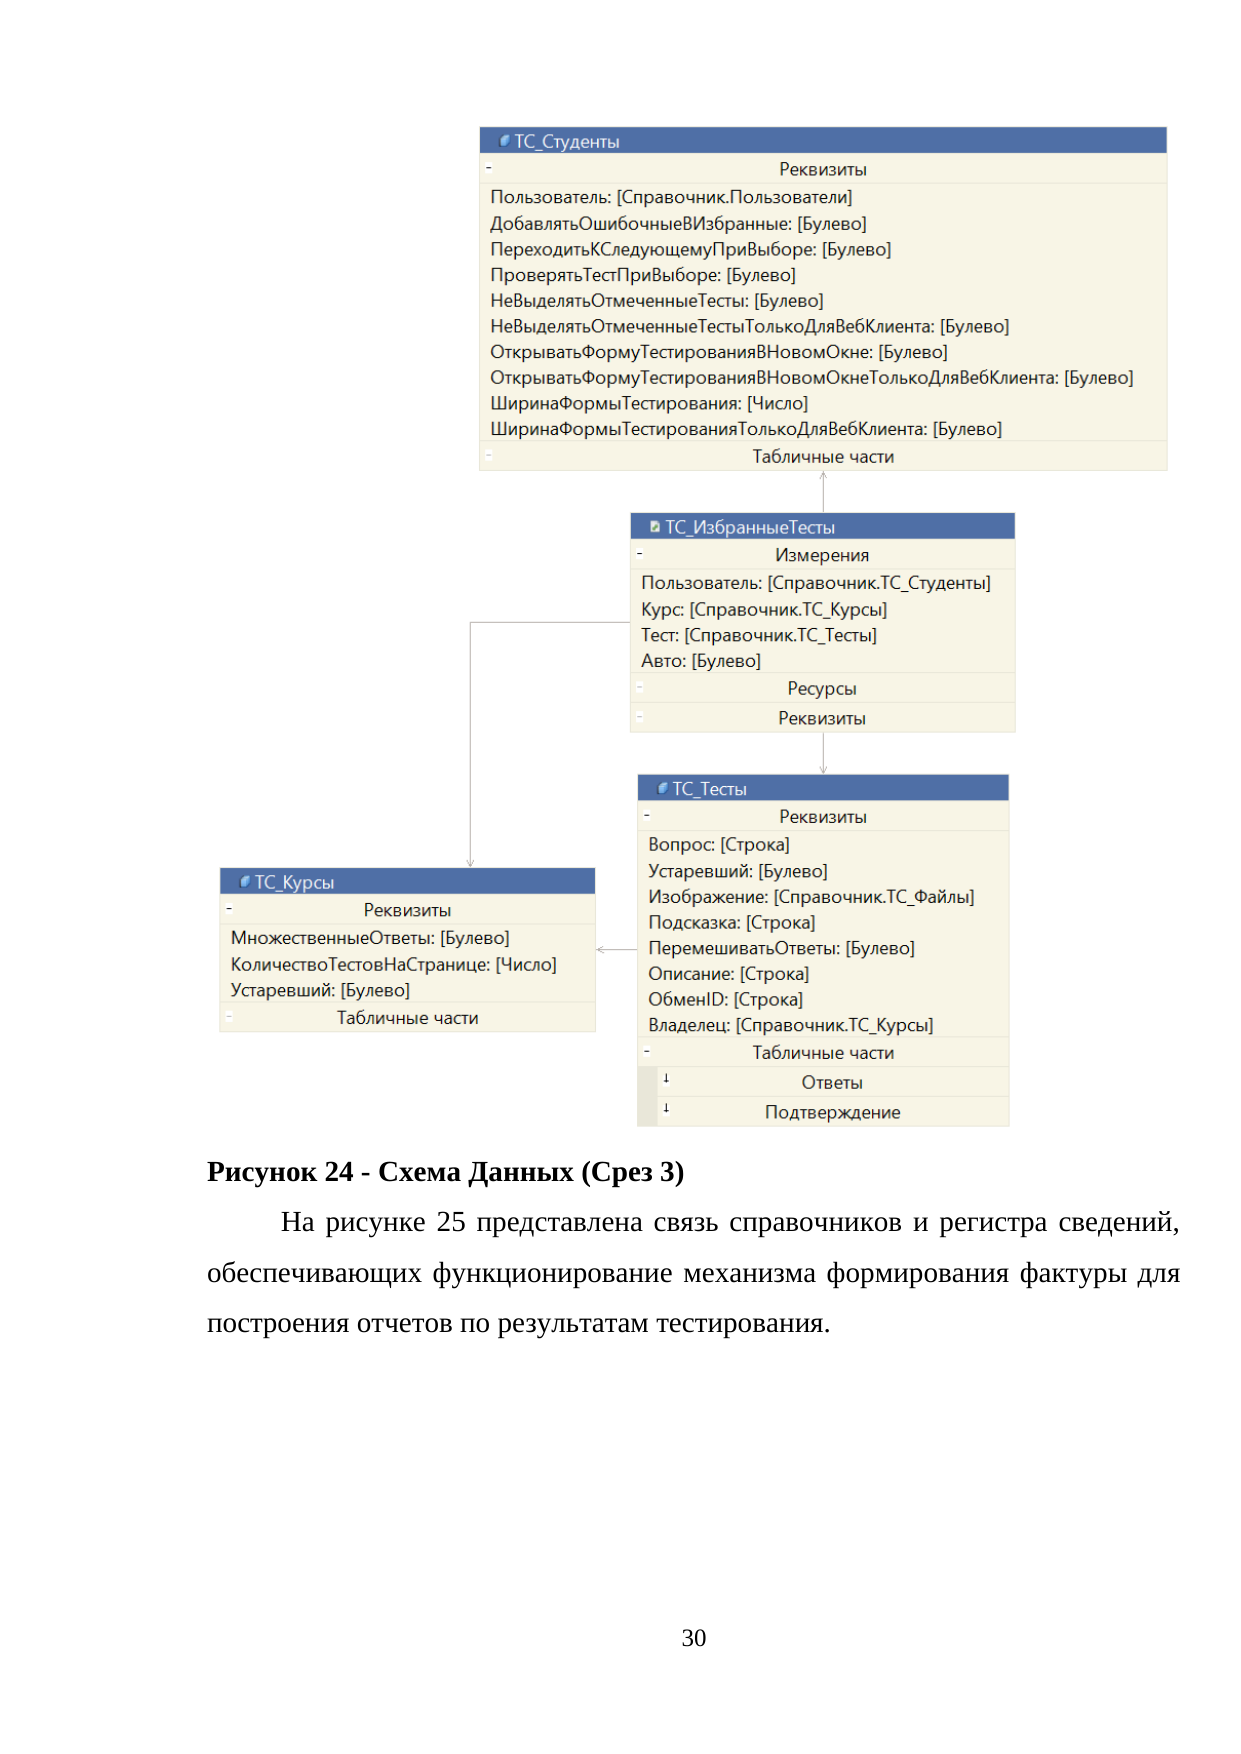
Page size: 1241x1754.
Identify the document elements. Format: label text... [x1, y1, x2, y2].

picture [206, 118, 1181, 1140]
text На рисунке 25 представлена связь справочников и регистра сведений, обеспечивающих функционирование механизма формирования фактуры для построения отчетов по результатам тестирования. [207, 1204, 1181, 1339]
text Рисунок 24 - Схема Данных (Срез 3) [207, 1154, 1181, 1188]
